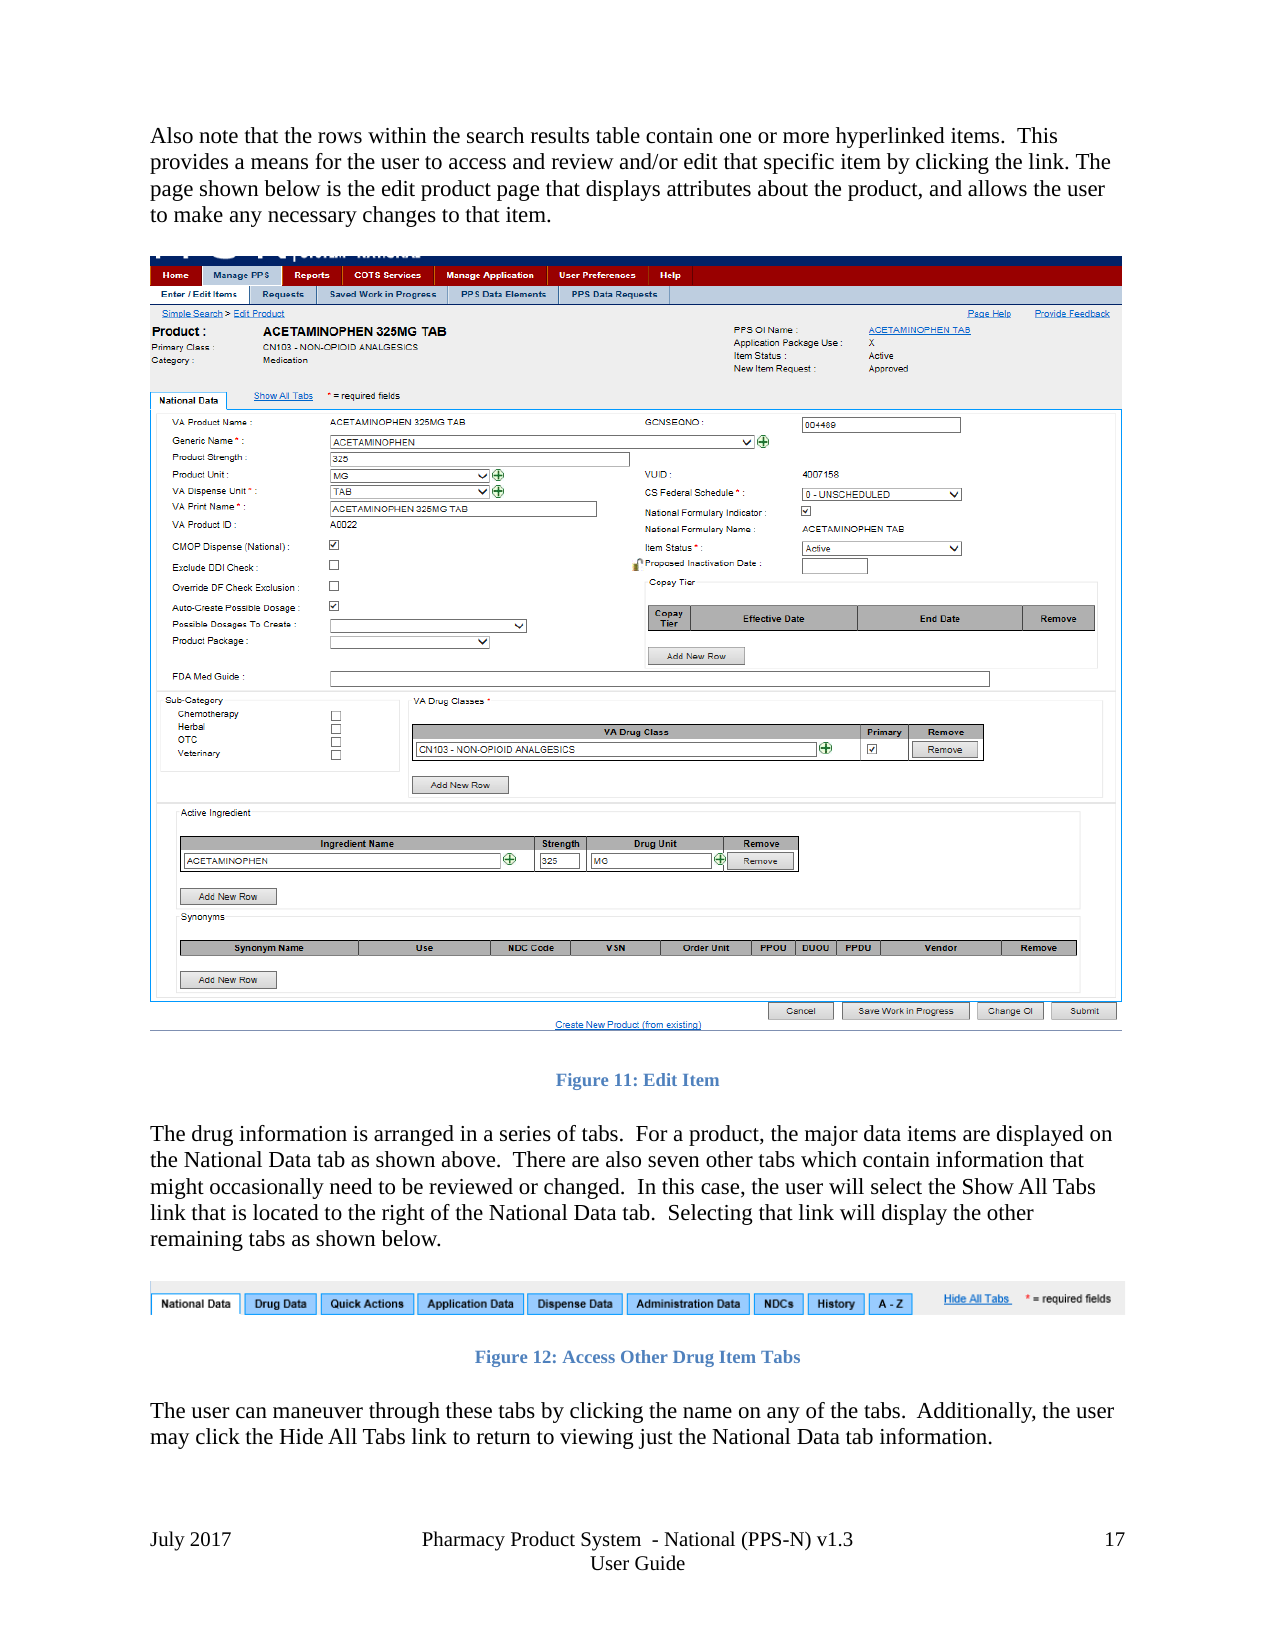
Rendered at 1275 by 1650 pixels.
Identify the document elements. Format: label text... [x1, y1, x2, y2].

text Also note that the rows within the search results table contain one or more hyperlinked items. This provides a means for the user to access and review and/or edit that specific item by clicking the link. The page shown below is the edit product page that displays attributes about the product, and allows the user to make any necessary changes to that item. [150, 122, 1125, 227]
text Figure 11: Edit Item [150, 1069, 1125, 1091]
picture [150, 256, 1125, 1041]
picture [150, 1281, 1125, 1317]
text Figure 12: Access Other Drug Item Tabs [150, 1346, 1125, 1368]
text The drug information is arranged in a series of tabs. For a product, the major data items are displayed on the National Data tab as shown above. There are also seven other tabs which contain information that might occasionally need to be reviewed or changed. In this case, the user will select the Show All Tabs link that is located to the right of the National Data tab. Selecting that link will display the other remaining tabs as shown below. [150, 1120, 1125, 1252]
text The user can maneuver through these tabs by clicking the name on any of the tabs. Additionally, the user may click the Hide All Tabs link to return to viewing just the National Data tab information. [150, 1397, 1125, 1450]
